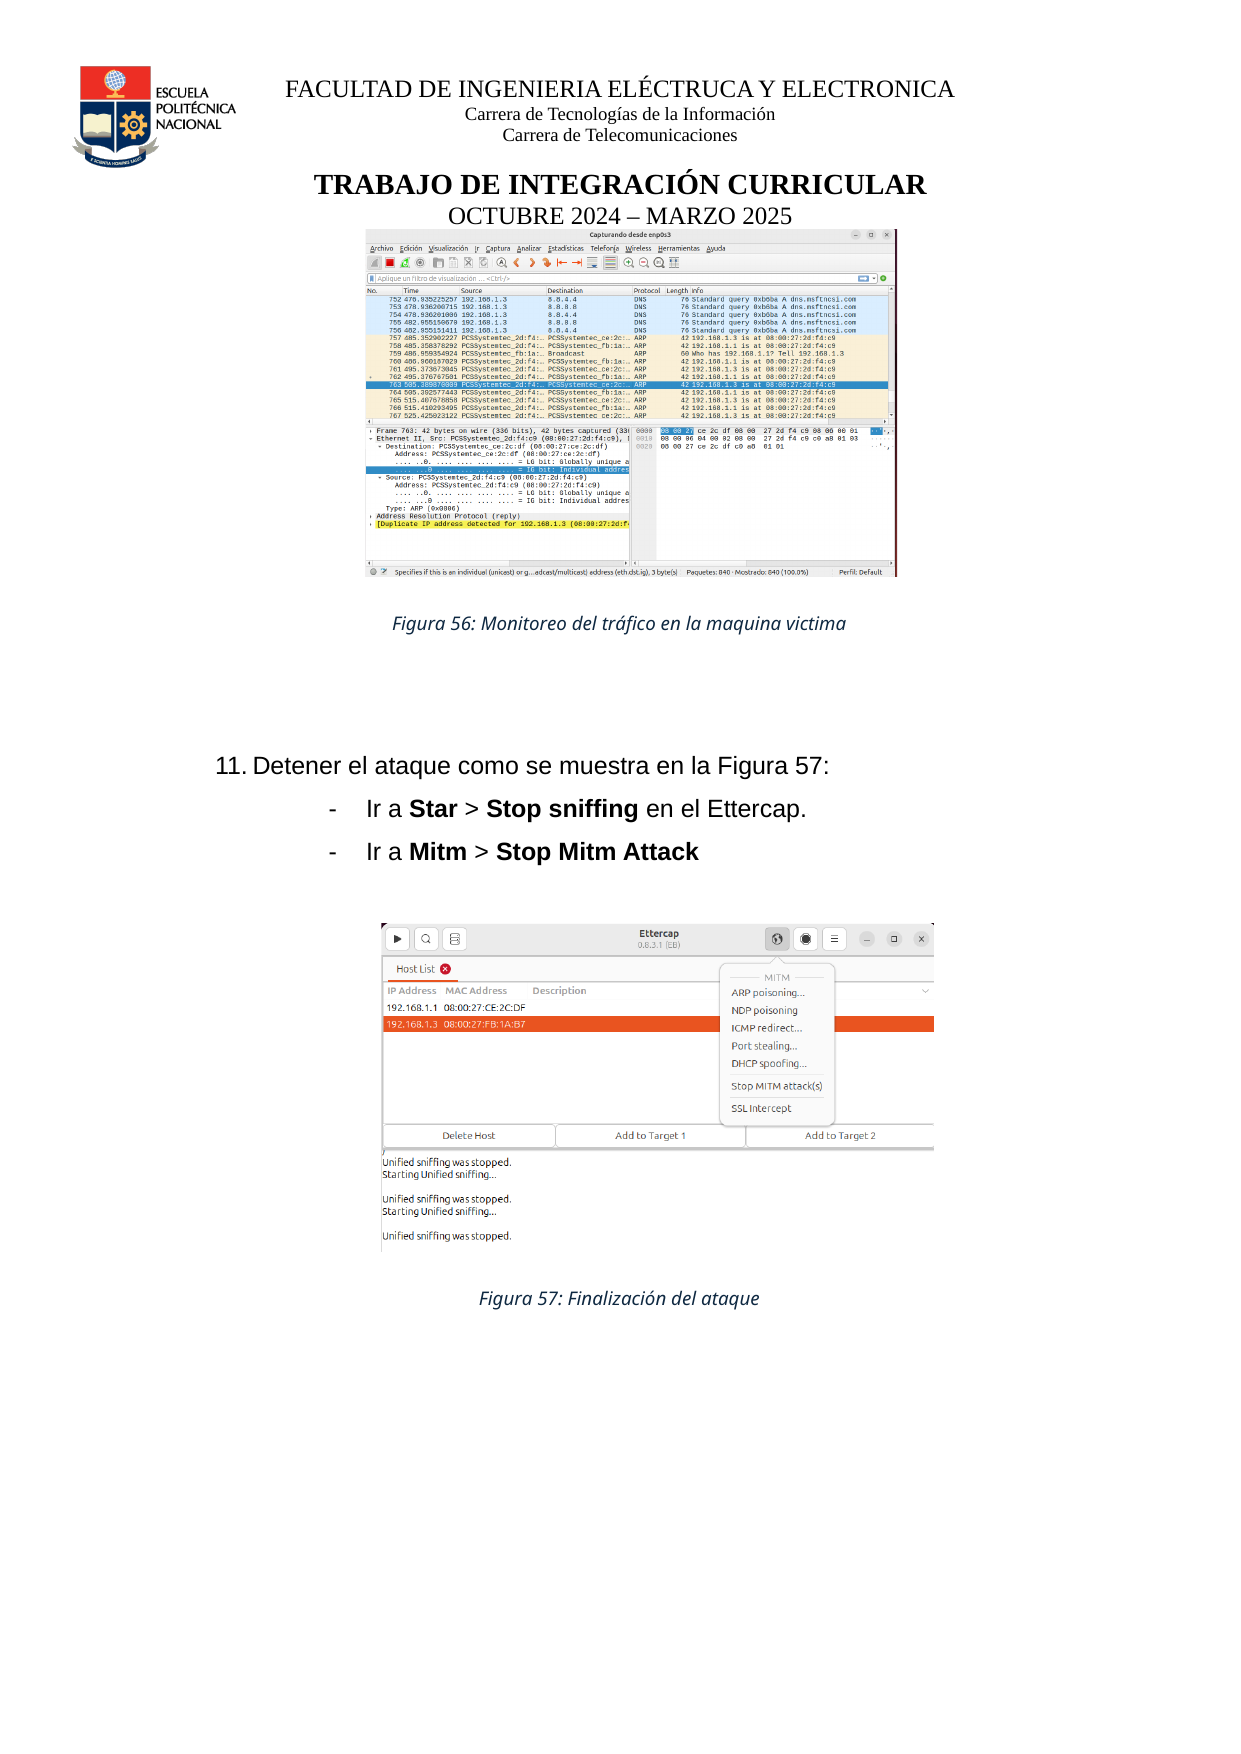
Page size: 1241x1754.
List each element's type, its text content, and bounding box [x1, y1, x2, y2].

picture [381, 923, 934, 1252]
list Ir a Mitm > Stop Mitm Attack [328, 837, 1063, 866]
list Ir a Star > Stop sniffing en el Ettercap. [328, 794, 1063, 823]
list Detener el ataque como se muestra en la Figura 57: [215, 751, 1063, 779]
text Figura 57: Finalización del ataque [177, 1285, 1063, 1311]
text Figura 56: Monitoreo del tráfico en la maquina victima [177, 610, 1063, 636]
picture [365, 229, 898, 577]
picture [63, 45, 244, 178]
